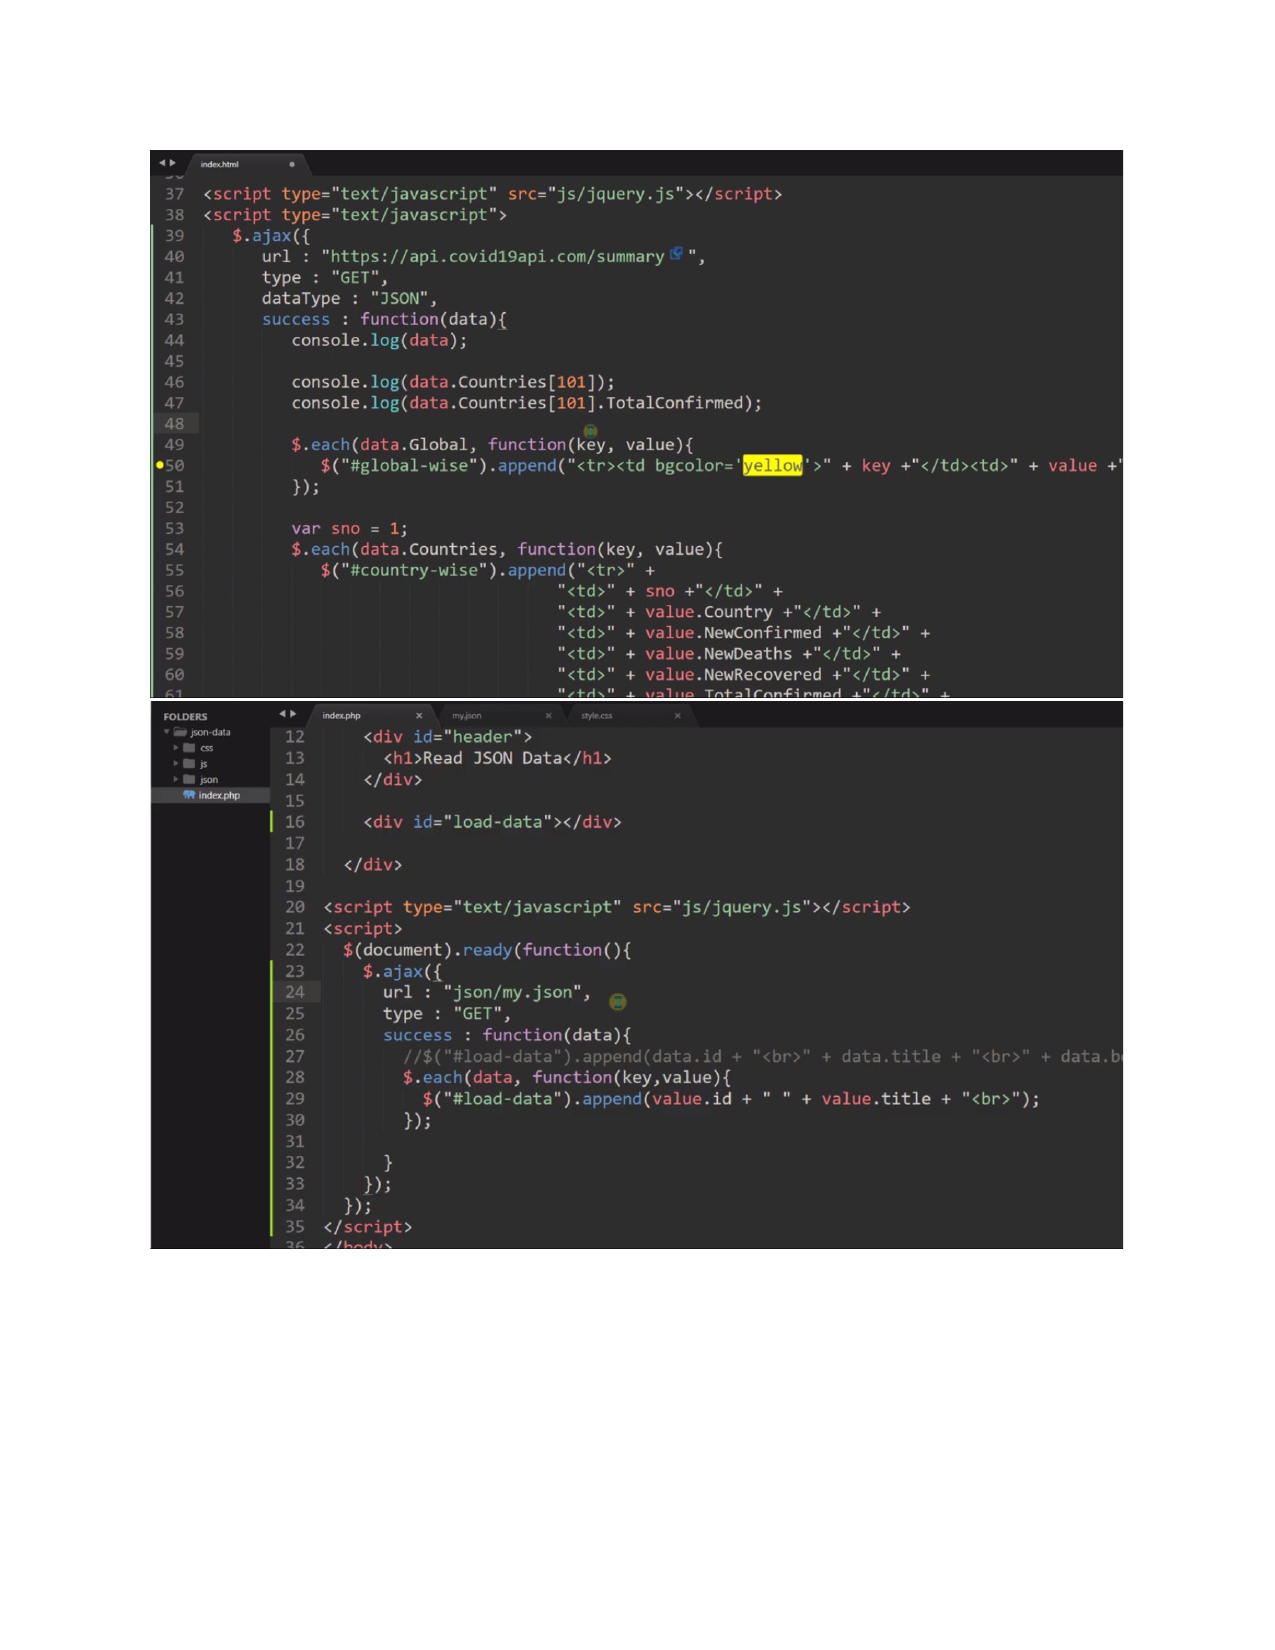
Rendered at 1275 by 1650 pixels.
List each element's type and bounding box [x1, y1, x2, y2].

picture [150, 701, 1124, 1249]
picture [150, 150, 1124, 698]
